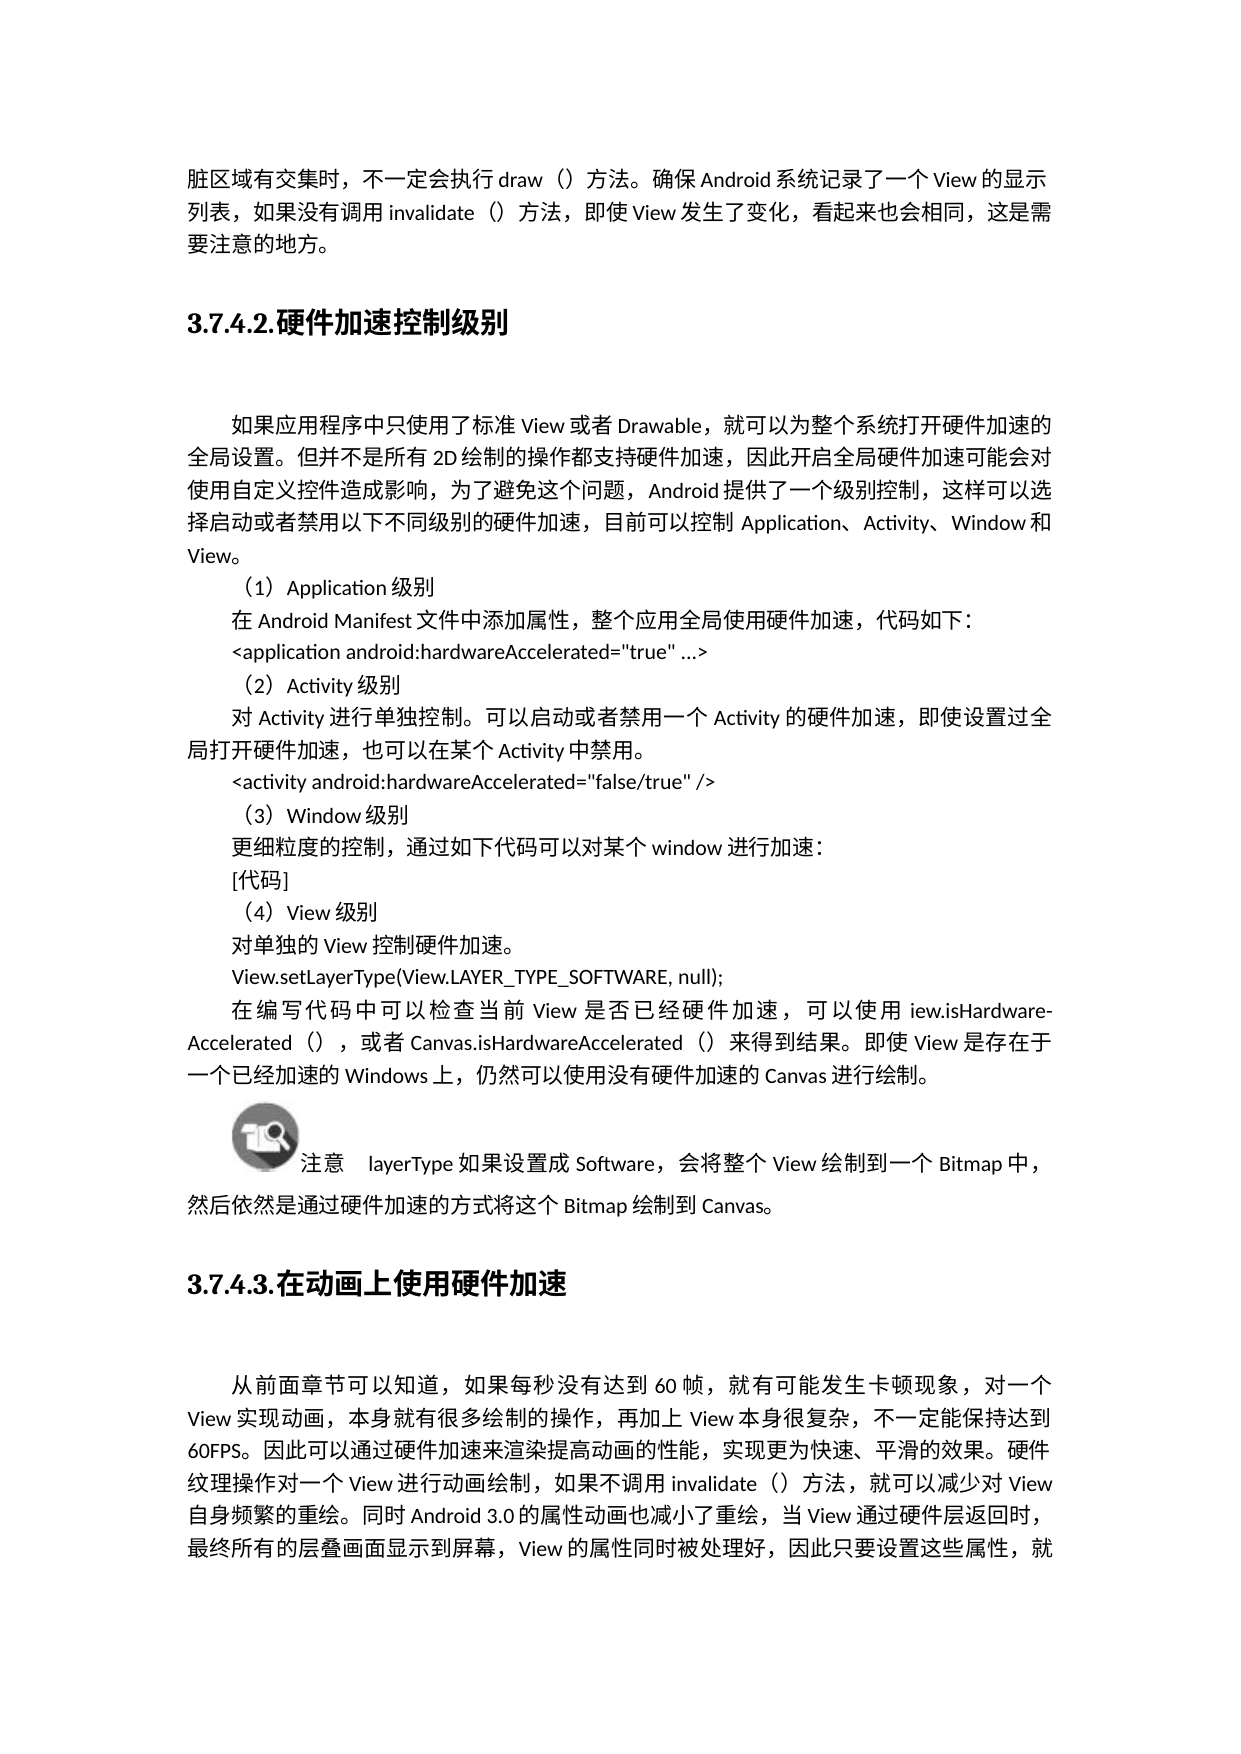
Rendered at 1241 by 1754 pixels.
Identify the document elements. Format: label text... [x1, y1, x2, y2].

text （1）Application级别 [187, 570, 1053, 602]
text （2）Activity级别 [187, 667, 1053, 700]
text 更细粒度的控制，通过如下代码可以对某个window进行加速： [187, 830, 1053, 862]
text [代码] [187, 862, 1053, 895]
text <application android:hardwareAccelerated="true" ...> [187, 635, 1053, 667]
text 如果应用程序中只使用了标准View或者Drawable，就可以为整个系统打开硬件加速的全局设置。但并不是所有2D绘制的操作都支持硬件加速，因此开启全局硬件加速可能会对使用自定义控件造成影响，为了避免这个问题，Android提供了一个级别控制，这样可以选择启动或者禁用以下不同级别的硬件加速，目前可以控制Application、Activity、Window和View。 [187, 407, 1053, 570]
text <activity android:hardwareAccelerated="false/true" /> [187, 765, 1053, 797]
text View.setLayerType(View.LAYER_TYPE_SOFTWARE, null); [187, 960, 1053, 992]
text 对Activity进行单独控制。可以启动或者禁用一个Activity的硬件加速，即使设置过全局打开硬件加速，也可以在某个Activity中禁用。 [187, 700, 1053, 765]
text 注意 layerType如果设置成Software，会将整个View绘制到一个Bitmap中，然后依然是通过硬件加速的方式将这个Bitmap绘制到Canvas。 [187, 1090, 1053, 1220]
text 在Android Manifest文件中添加属性，整个应用全局使用硬件加速，代码如下： [187, 602, 1053, 635]
subtitle 在动画上使用硬件加速 [187, 1249, 1053, 1314]
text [187, 162, 1053, 259]
text （3）Window级别 [187, 797, 1053, 830]
text （4）View级别 [187, 895, 1053, 927]
text 在编写代码中可以检查当前View是否已经硬件加速，可以使用iew.isHardware-Accelerated（），或者Canvas.isHardwareAccelerated（）来得到结果。即使View是存在于一个已经加速的Windows上，仍然可以使用没有硬件加速的Canvas进行绘制。 [187, 992, 1053, 1090]
text 对单独的View控制硬件加速。 [187, 927, 1053, 960]
subtitle 硬件加速控制级别 [187, 289, 1053, 354]
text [187, 1368, 1053, 1563]
picture [231, 1099, 301, 1172]
